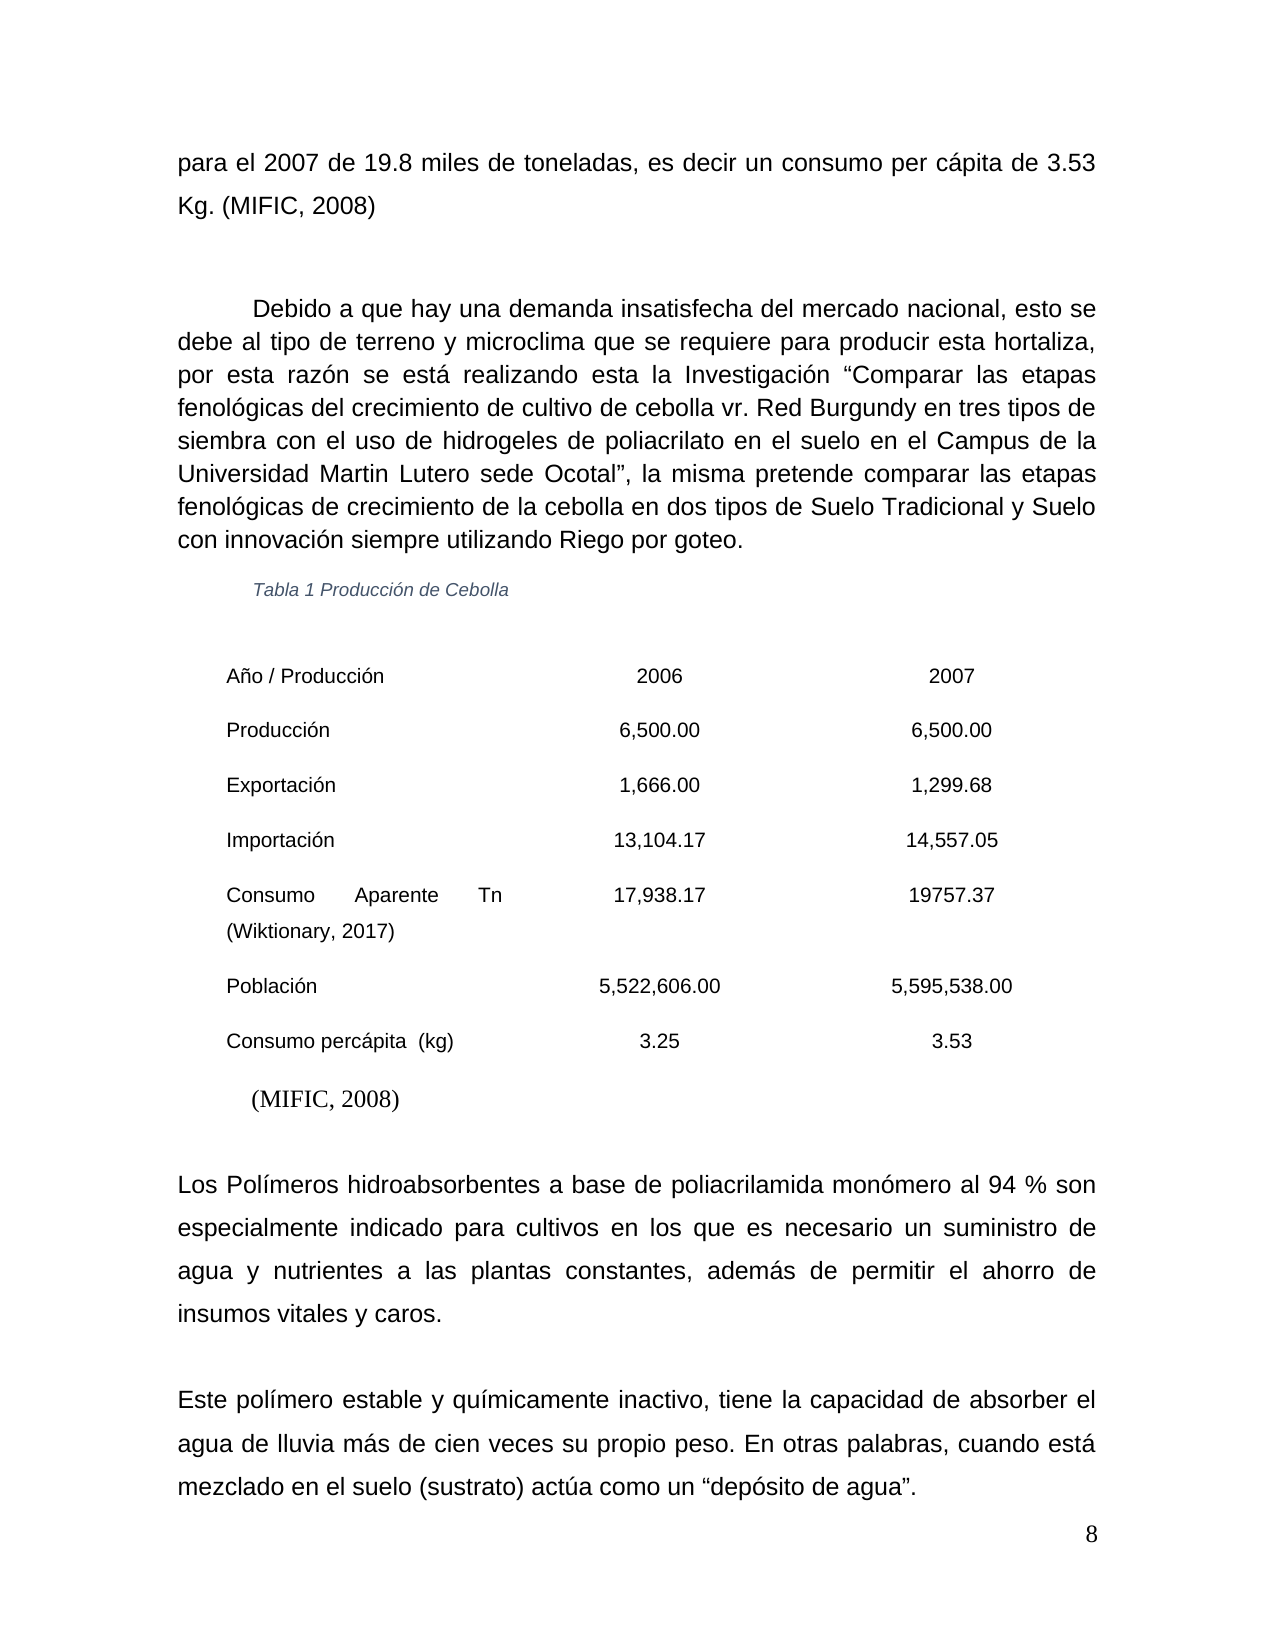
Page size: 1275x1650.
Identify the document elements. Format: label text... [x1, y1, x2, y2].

text Debido a que hay una demanda insatisfecha del mercado nacional, esto se debe al tipo de terreno y microclima que se requiere para producir esta hortaliza, por esta razón se está realizando esta la Investigación “Comparar las etapas fenológicas del crecimiento de cultivo de cebolla vr. Red Burgundy en tres tipos de siembra con el uso de hidrogeles de poliacrilato en el suelo en el Campus de la Universidad Martin Lutero sede Ocotal”, la misma pretende comparar las etapas fenológicas de crecimiento de la cebolla en dos tipos de Suelo Tradicional y Suelo con innovación siempre utilizando Riego por goteo. [177, 294, 1098, 553]
table_cell 5,522,606.00 [514, 974, 806, 1029]
table_cell 6,500.00 [806, 718, 1098, 773]
table_cell 3.25 [514, 1029, 806, 1084]
list Este polímero estable y químicamente inactivo, tiene la capacidad de absorber el agua de lluvia más de cien veces su propio peso. En otras palabras, cuando está mezclado en el suelo (sustrato) actúa como un “depósito de agua”. [177, 1386, 1098, 1501]
table_cell Consumo percápita (kg) [215, 1029, 513, 1084]
table_cell Importación [215, 828, 513, 883]
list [177, 148, 1098, 219]
table_header 2007 [806, 664, 1098, 718]
list Los Polímeros hidroabsorbentes a base de poliacrilamida monómero al 94 % son especialmente indicado para cultivos en los que es necesario un suministro de agua y nutrientes a las plantas constantes, además de permitir el ahorro de insumos vitales y caros. [177, 1170, 1098, 1328]
table_cell 3.53 [806, 1029, 1098, 1084]
table_header Año / Producción [215, 664, 513, 718]
table_header 2006 [514, 664, 806, 718]
table_cell 17,938.17 [514, 883, 806, 974]
table_cell 13,104.17 [514, 828, 806, 883]
table_cell 1,666.00 [514, 773, 806, 828]
table_cell Producción [215, 718, 513, 773]
table_cell 6,500.00 [514, 718, 806, 773]
table_cell Población [215, 974, 513, 1029]
text Tabla 1 Producción de Cebolla [177, 579, 1098, 600]
table_cell 1,299.68 [806, 773, 1098, 828]
table_cell Consumo Aparente Tn [215, 883, 513, 974]
table_cell 14,557.05 [806, 828, 1098, 883]
table_cell 19757.37 [806, 883, 1098, 974]
table_cell Exportación [215, 773, 513, 828]
table_cell 5,595,538.00 [806, 974, 1098, 1029]
